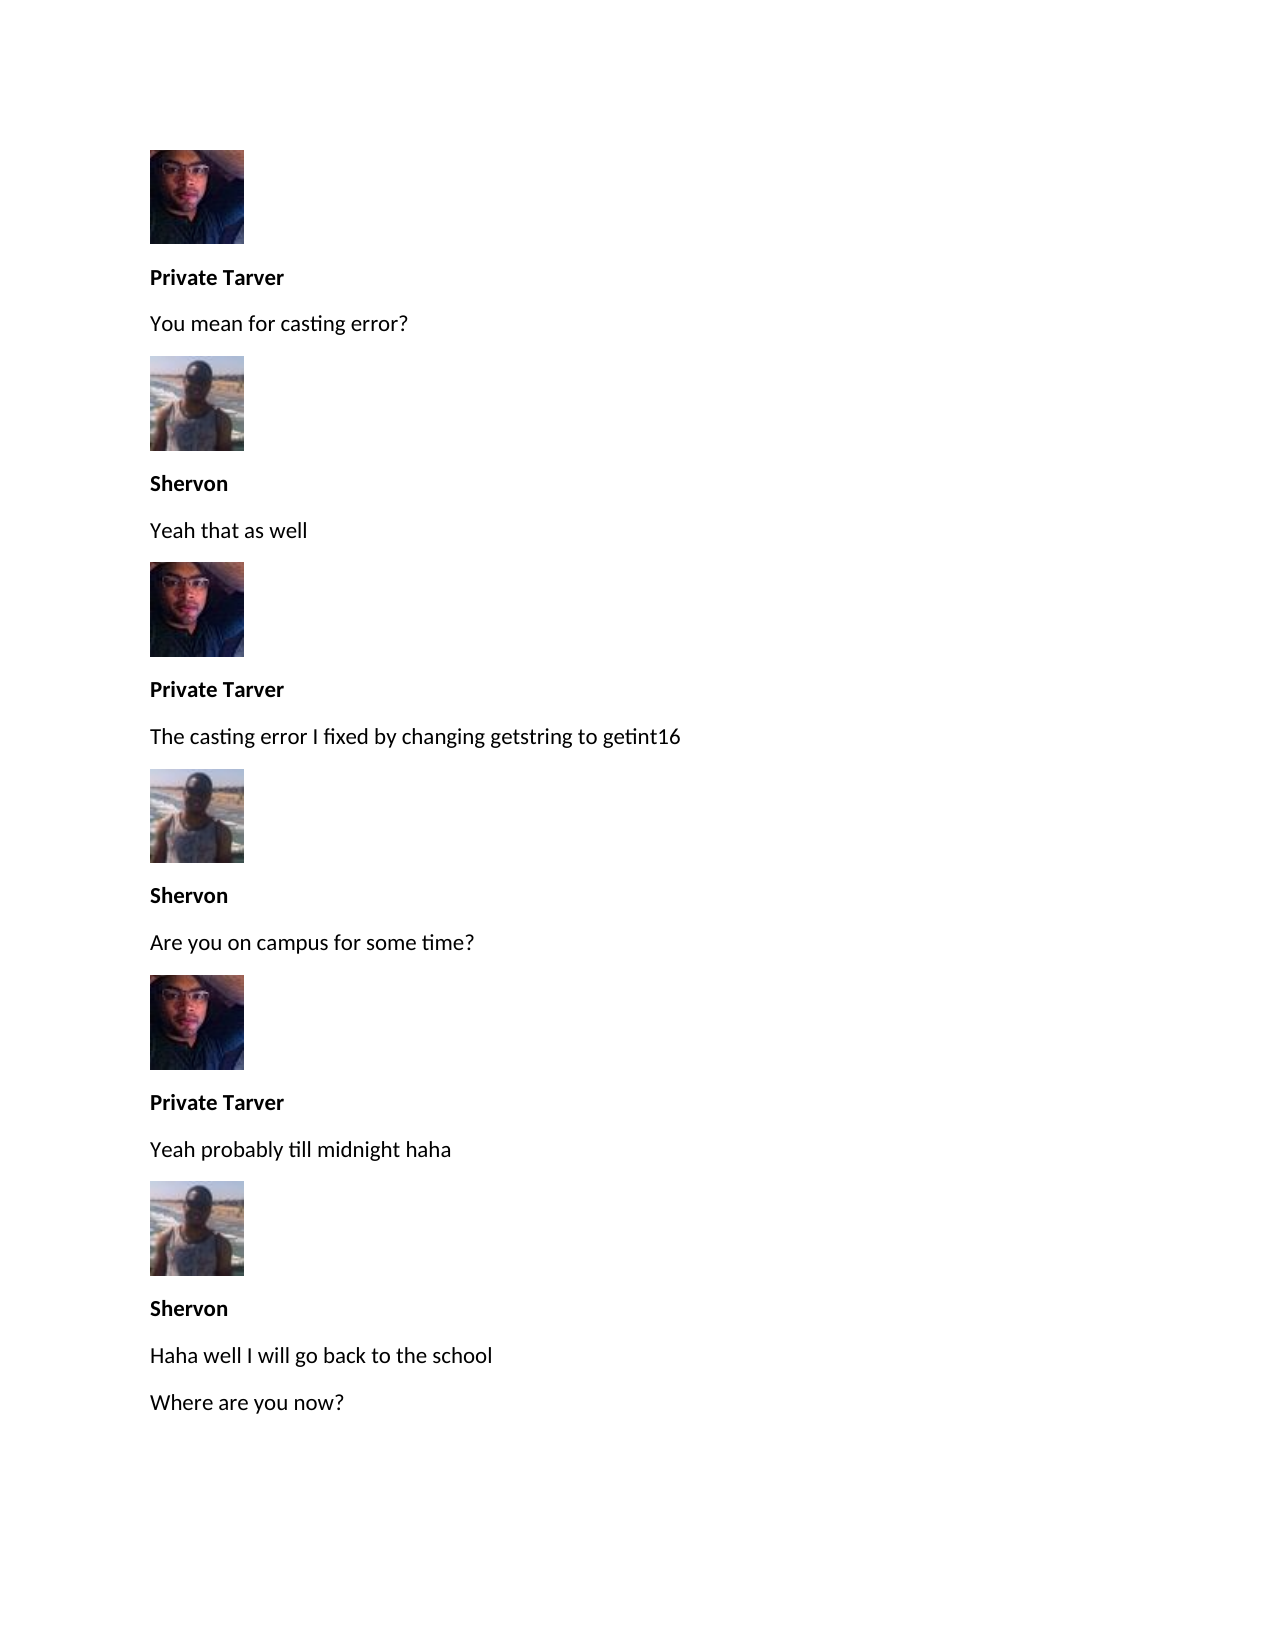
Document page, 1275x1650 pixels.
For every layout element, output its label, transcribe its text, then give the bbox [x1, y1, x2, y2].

picture [150, 356, 244, 451]
picture [150, 150, 244, 244]
text Haha well I will go back to the school [150, 1341, 1125, 1369]
text The casting error I fixed by changing getstring to getint16 [150, 722, 1125, 750]
text Shervon [150, 882, 1125, 910]
picture [150, 975, 244, 1070]
picture [150, 562, 244, 657]
text Private Tarver [150, 263, 1125, 291]
text Where are you now? [150, 1388, 1125, 1416]
text Shervon [150, 469, 1125, 497]
text Private Tarver [150, 1088, 1125, 1116]
text Private Tarver [150, 675, 1125, 703]
text Yeah probably till midnight haha [150, 1135, 1125, 1163]
text Are you on campus for some time? [150, 928, 1125, 957]
picture [150, 1181, 244, 1276]
picture [150, 769, 244, 863]
text Yeah that as well [150, 516, 1125, 544]
text Shervon [150, 1294, 1125, 1322]
text You mean for casting error? [150, 309, 1125, 337]
